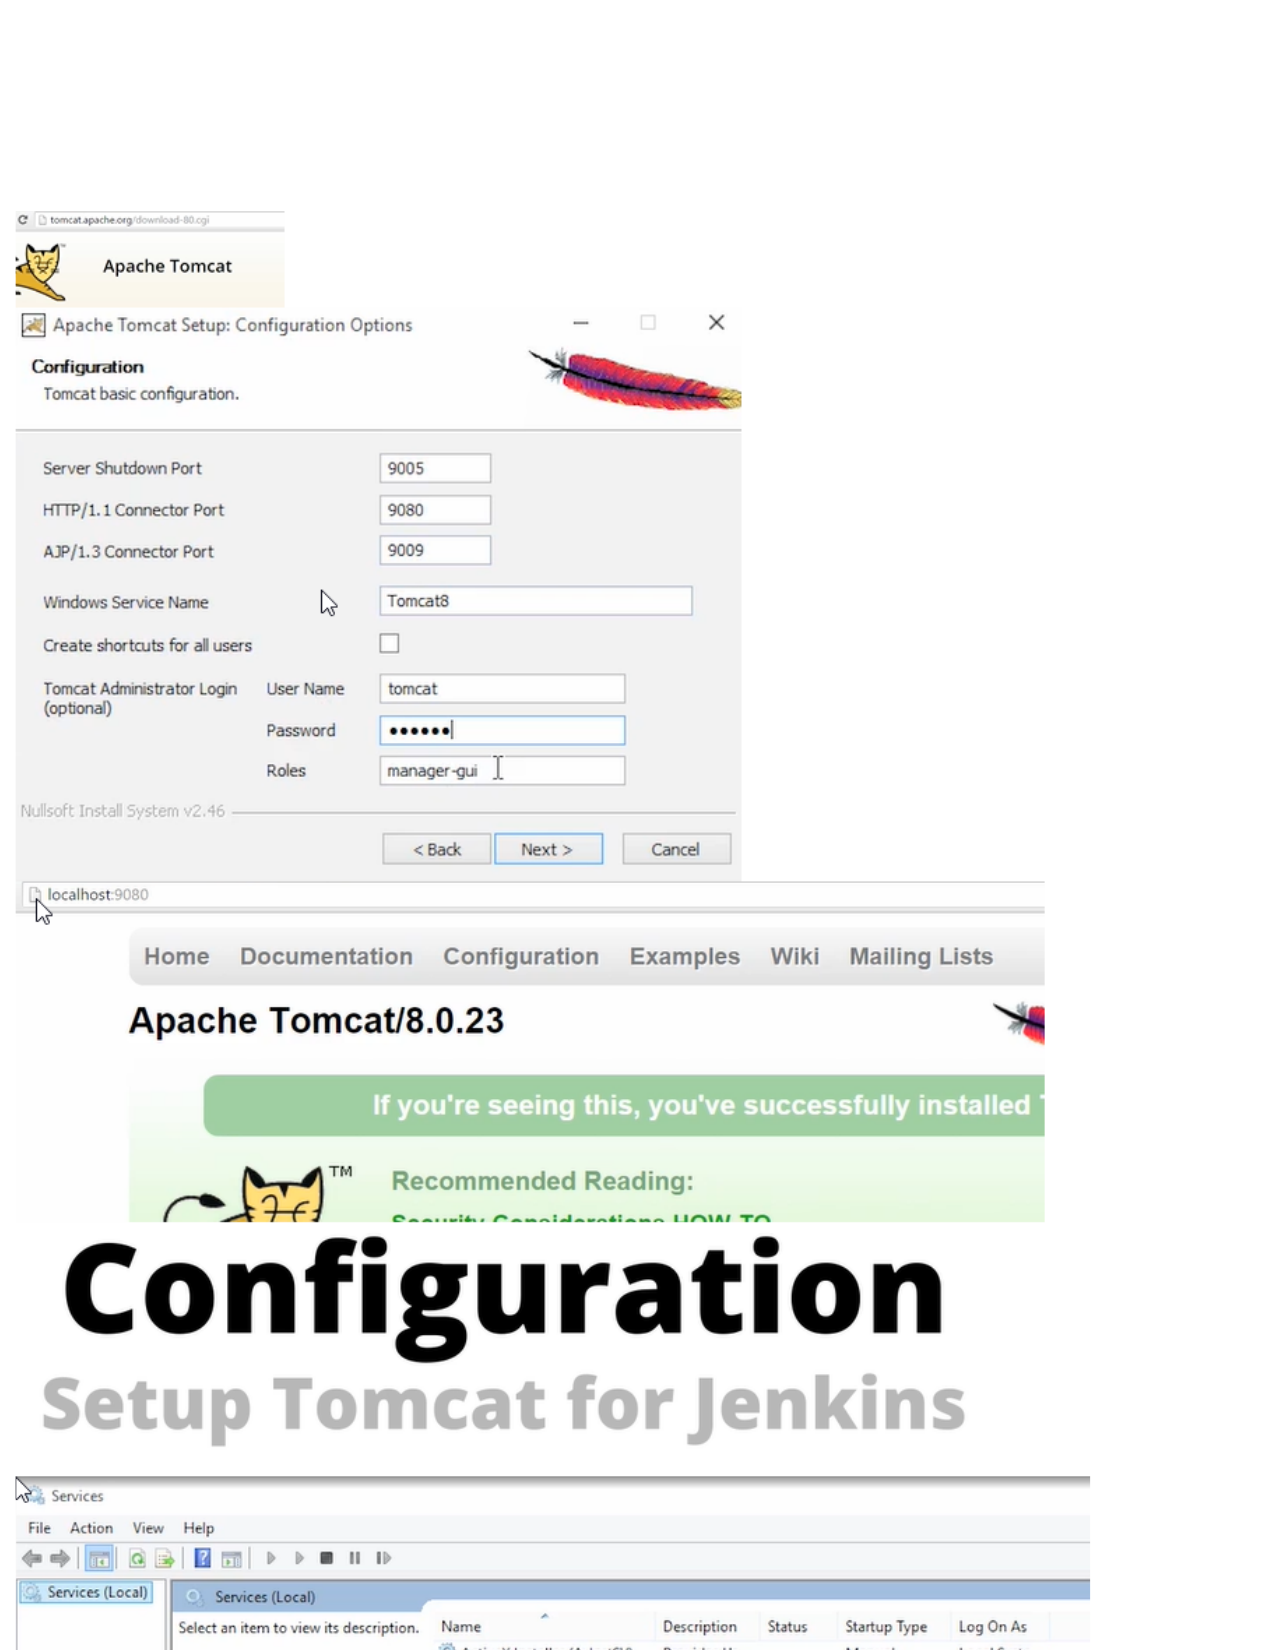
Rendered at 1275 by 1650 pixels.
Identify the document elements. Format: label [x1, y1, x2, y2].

picture [15, 211, 1091, 1650]
